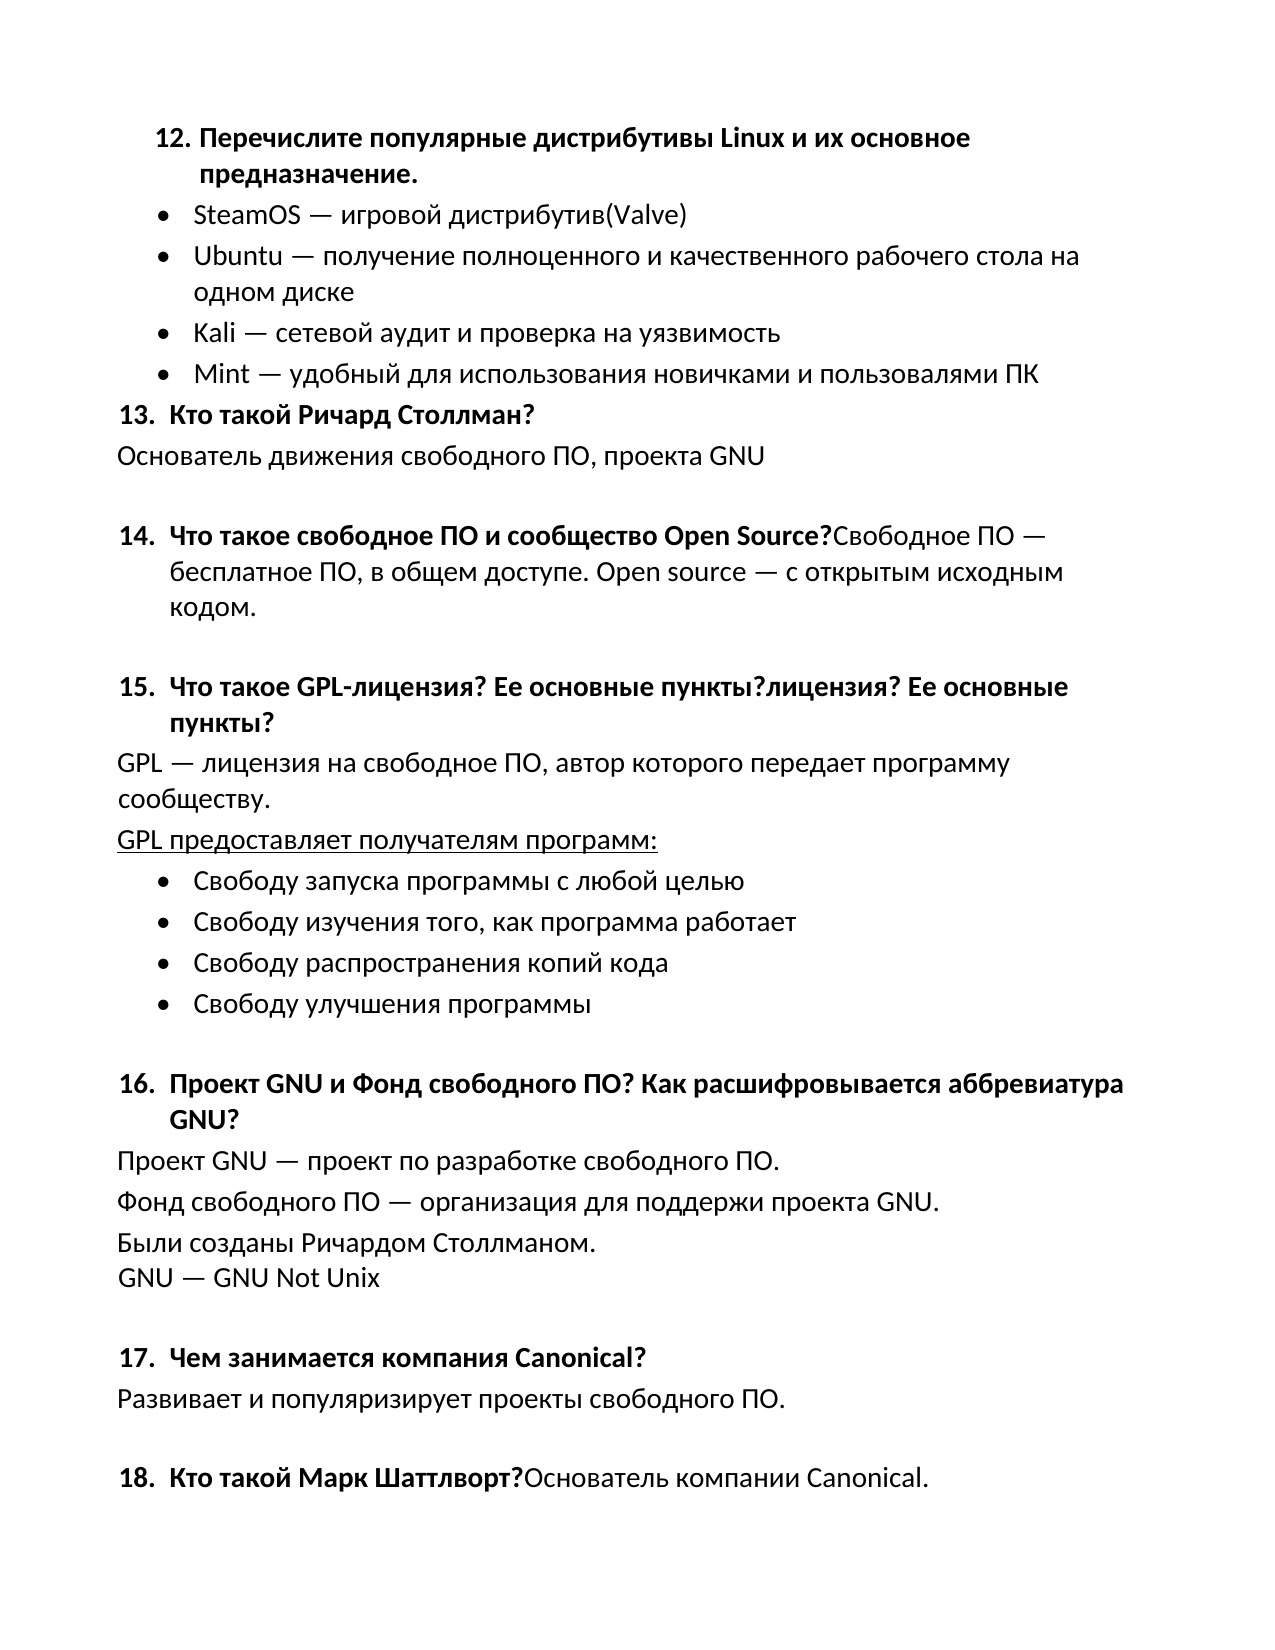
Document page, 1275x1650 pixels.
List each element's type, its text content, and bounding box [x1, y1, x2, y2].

list Проект GNU и Фонд свободного ПО? Как расшифровывается аббревиатура GNU? [118, 1065, 1158, 1137]
text Основатель движения свободного ПО, проекта GNU [117, 437, 1158, 473]
list Mint — удобный для использования новичками и пользовалями ПК [156, 355, 1158, 391]
list Кто такой Ричард Столлман? [118, 396, 1158, 432]
text GPL предоставляет получателям программ: [117, 821, 1158, 857]
list SteamOS — игровой дистрибутив(Valve) [156, 196, 1158, 232]
list Ubuntu — получение полноценного и качественного рабочего стола на одном диске [156, 237, 1158, 309]
list Перечислите популярные дистрибутивы Linux и их основное предназначение. [154, 119, 1158, 191]
list Свободу улучшения программы [156, 986, 1158, 1021]
list Свободу распространения копий кода [156, 944, 1158, 980]
list Свободу изучения того, как программа работает [156, 903, 1158, 939]
list Что такое GPL-лицензия? Ее основные пункты?лицензия? Ее основные пункты? [118, 668, 1158, 739]
list Свободу запуска программы с любой целью [156, 862, 1158, 898]
text GPL — лицензия на свободное ПО, автор которого передает программу сообществу. [117, 744, 1158, 816]
list Kali — сетевой аудит и проверка на уязвимость [156, 314, 1158, 350]
text Фонд свободного ПО — организация для поддержи проекта GNU. [117, 1183, 1158, 1218]
text Развивает и популяризирует проекты свободного ПО. [117, 1380, 1158, 1415]
text Были созданы Ричардом Столлманом. GNU — GNU Not Unix [117, 1224, 654, 1295]
list Что такое свободное ПО и сообщество Open Source?Свободное ПО — бесплатное ПО, в общем доступе. Open source — с открытым исходным кодом. [118, 517, 1158, 624]
list Чем занимается компания Canonical? [118, 1339, 1158, 1374]
text Проект GNU — проект по разработке свободного ПО. [117, 1142, 1158, 1177]
list Кто такой Марк Шаттлворт?Основатель компании Canonical. [118, 1459, 1158, 1495]
